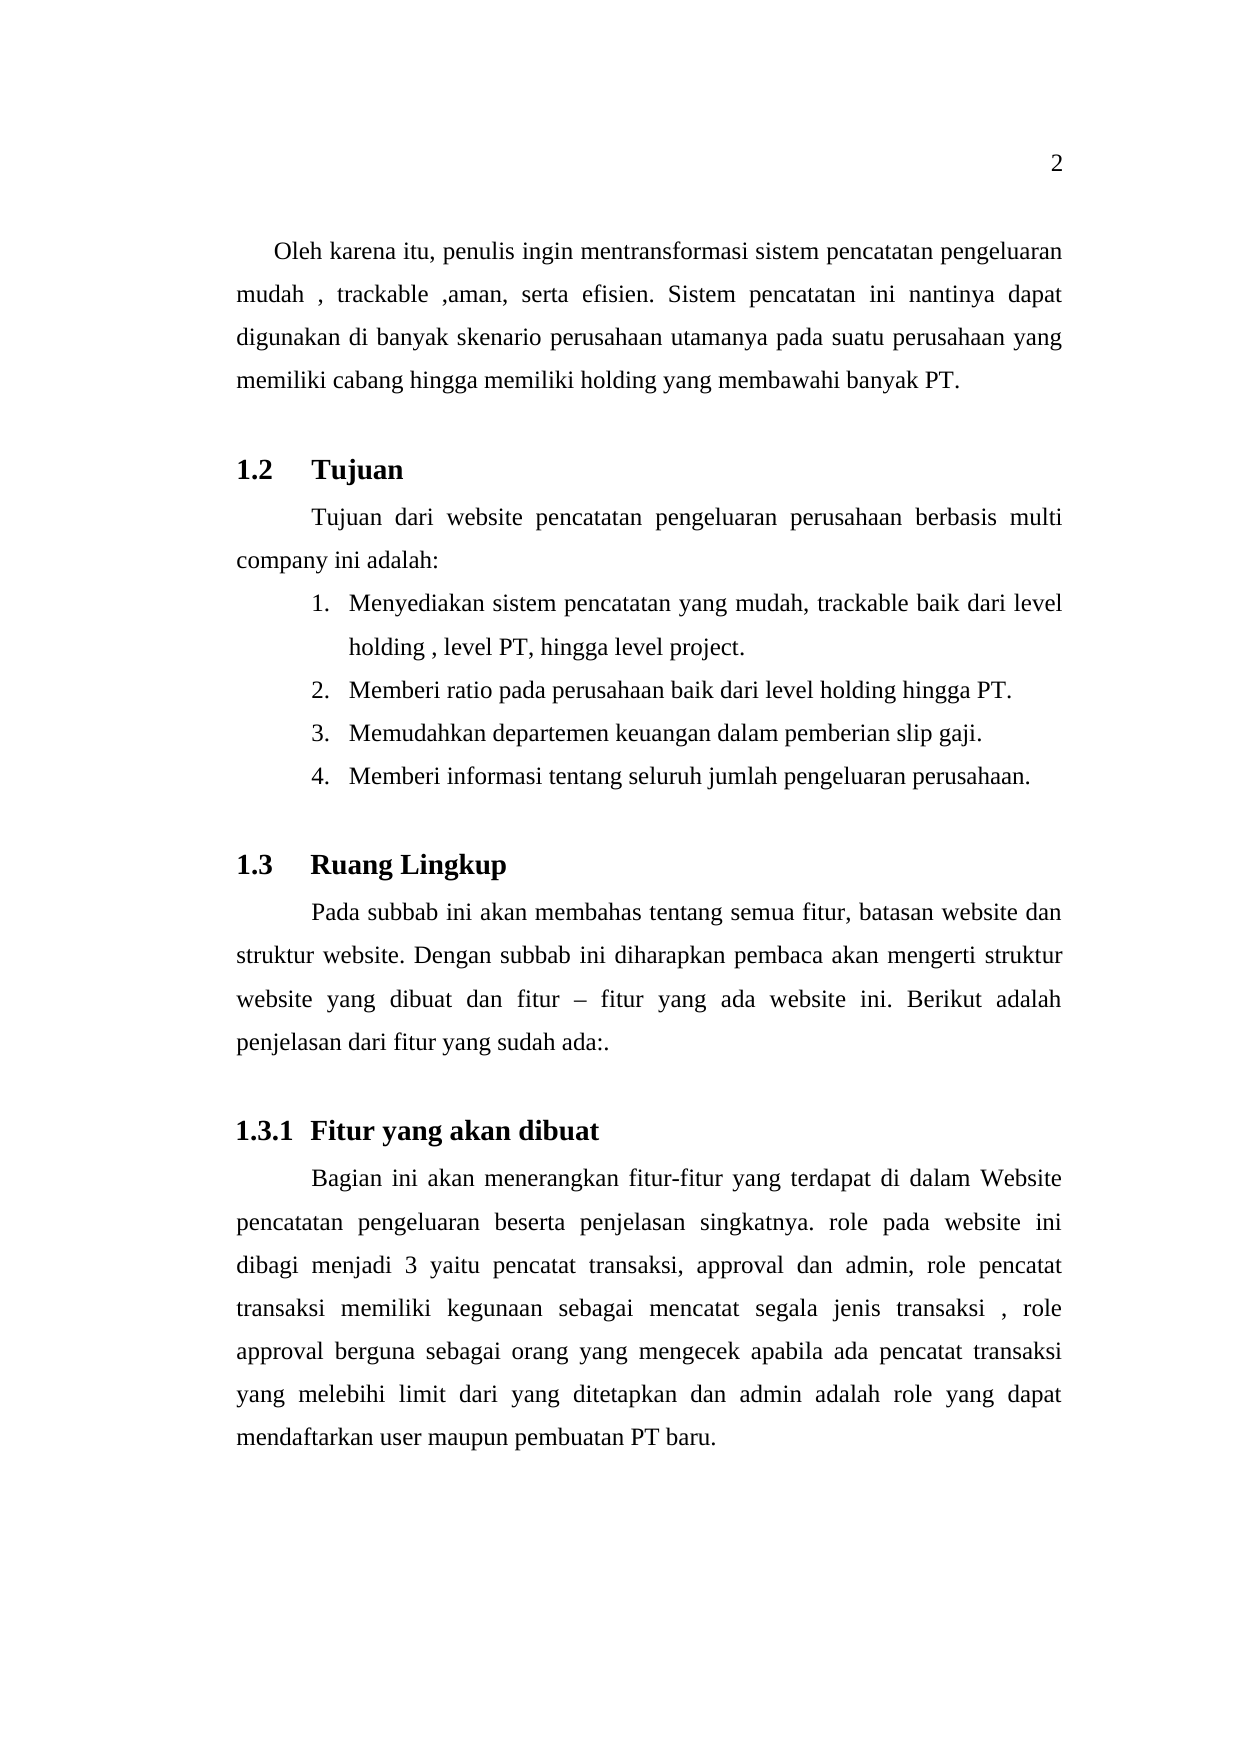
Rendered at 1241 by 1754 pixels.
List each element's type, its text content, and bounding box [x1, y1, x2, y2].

text Pada subbab ini akan membahas tentang semua fitur, batasan website dan struktur website. Dengan subbab ini diharapkan pembaca akan mengerti struktur website yang dibuat dan fitur – fitur yang ada website ini. Berikut adalah penjelasan dari fitur yang sudah ada:. [236, 897, 1063, 1056]
list Memberi informasi tentang seluruh jumlah pengeluaran perusahaan. [311, 761, 1063, 790]
text Bagian ini akan menerangkan fitur-fitur yang terdapat di dalam Website pencatatan pengeluaran beserta penjelasan singkatnya. role pada website ini dibagi menjadi 3 yaitu pencatat transaksi, approval dan admin, role pencatat transaksi memiliki kegunaan sebagai mencatat segala jenis transaksi , role approval berguna sebagai orang yang mengecek apabila ada pencatat transaksi yang melebihi limit dari yang ditetapkan dan admin adalah role yang dapat mendaftarkan user maupun pembuatan PT baru. [236, 1163, 1063, 1451]
text Tujuan dari website pencatatan pengeluaran perusahaan berbasis multi company ini adalah: [236, 502, 1063, 574]
list Tujuan [236, 452, 1063, 485]
list Memudahkan departemen keuangan dalam pemberian slip gaji. [311, 718, 1063, 747]
list Ruang Lingkup [236, 847, 1063, 881]
list Memberi ratio pada perusahaan baik dari level holding hingga PT. [311, 675, 1063, 703]
list Menyediakan sistem pencatatan yang mudah, trackable baik dari level holding , level PT, hingga level project. [311, 588, 1063, 660]
text Oleh karena itu, penulis ingin mentransformasi sistem pencatatan pengeluaran mudah , trackable ,aman, serta efisien. Sistem pencatatan ini nantinya dapat digunakan di banyak skenario perusahaan utamanya pada suatu perusahaan yang memiliki cabang hingga memiliki holding yang membawahi banyak PT. [236, 236, 1063, 394]
list Fitur yang akan dibuat [235, 1113, 1063, 1147]
